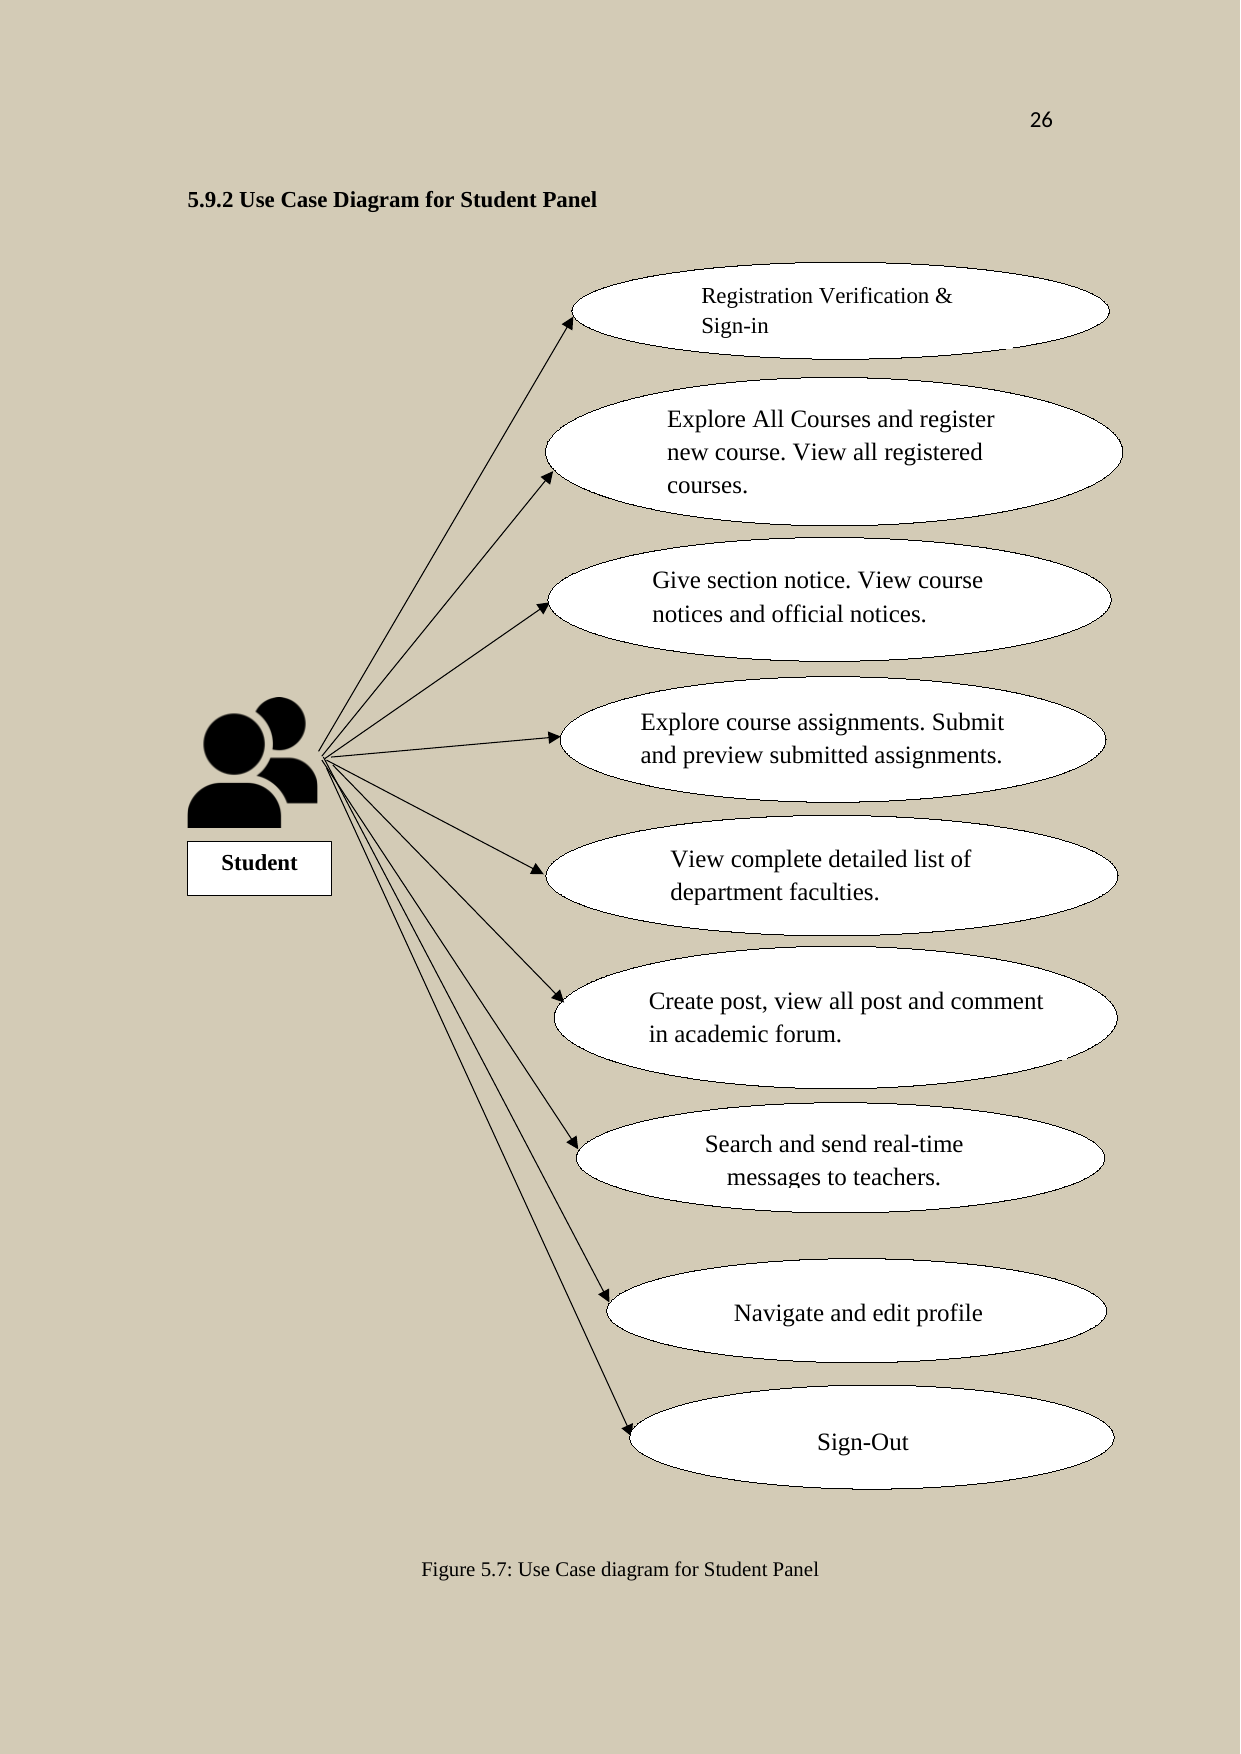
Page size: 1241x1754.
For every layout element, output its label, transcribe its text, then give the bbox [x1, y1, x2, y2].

text 5.9.2 Use Case Diagram for Student Panel [187, 186, 1053, 212]
text Figure 5.7: Use Case diagram for Student Panel [262, 1557, 978, 1581]
picture [187, 697, 318, 828]
